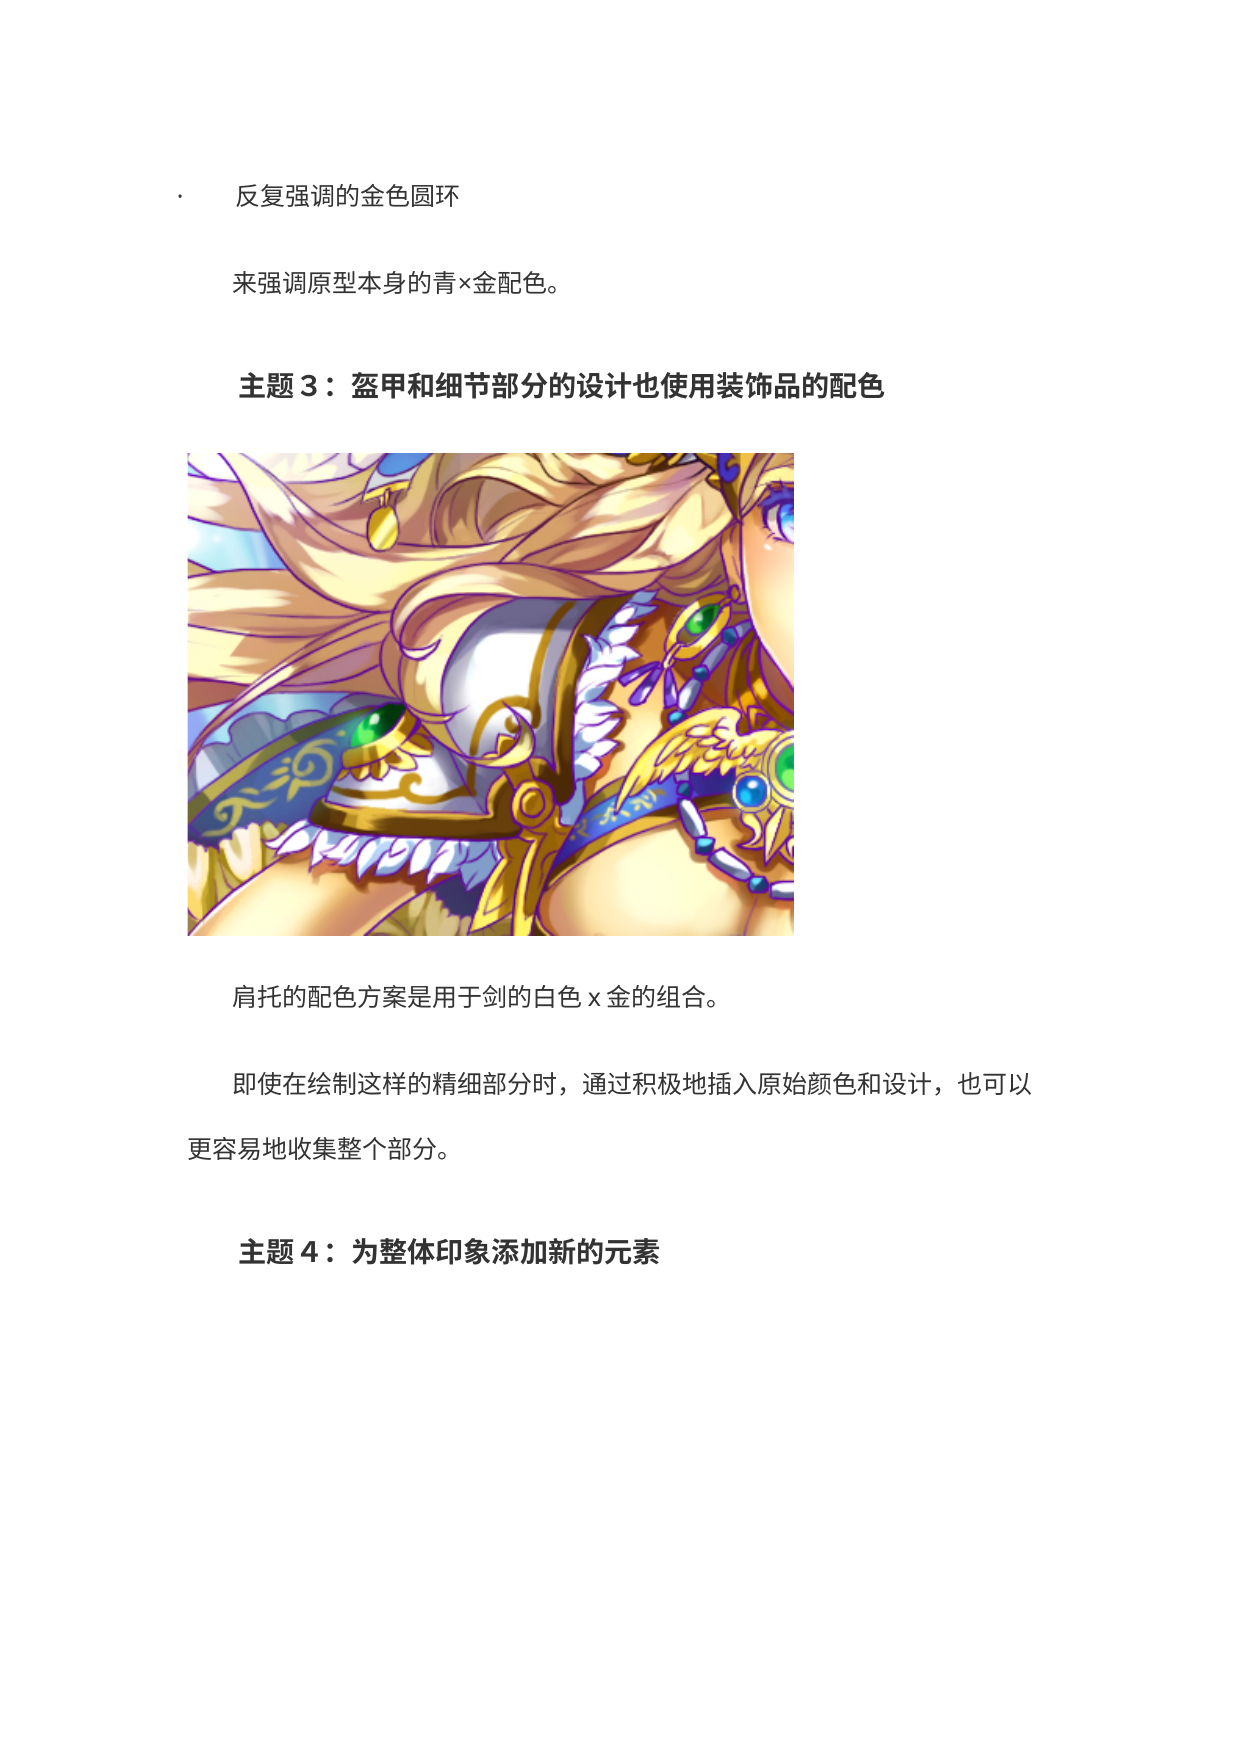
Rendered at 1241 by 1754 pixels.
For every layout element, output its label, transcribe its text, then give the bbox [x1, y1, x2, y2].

subtitle 主题３：盔甲和细节部分的设计也使用装饰品的配色 [187, 351, 1053, 416]
text 肩托的配色方案是用于剑的白色x金的组合。 [187, 963, 1053, 1028]
picture [187, 453, 794, 936]
text · 反复强调的金色圆环 [177, 162, 1053, 227]
text 来强调原型本身的青×金配色。 [187, 249, 1053, 314]
text 即使在绘制这样的精细部分时，通过积极地插入原始颜色和设计，也可以更容易地收集整个部分。 [187, 1050, 1053, 1180]
subtitle 主题４：为整体印象添加新的元素 [187, 1218, 1053, 1283]
